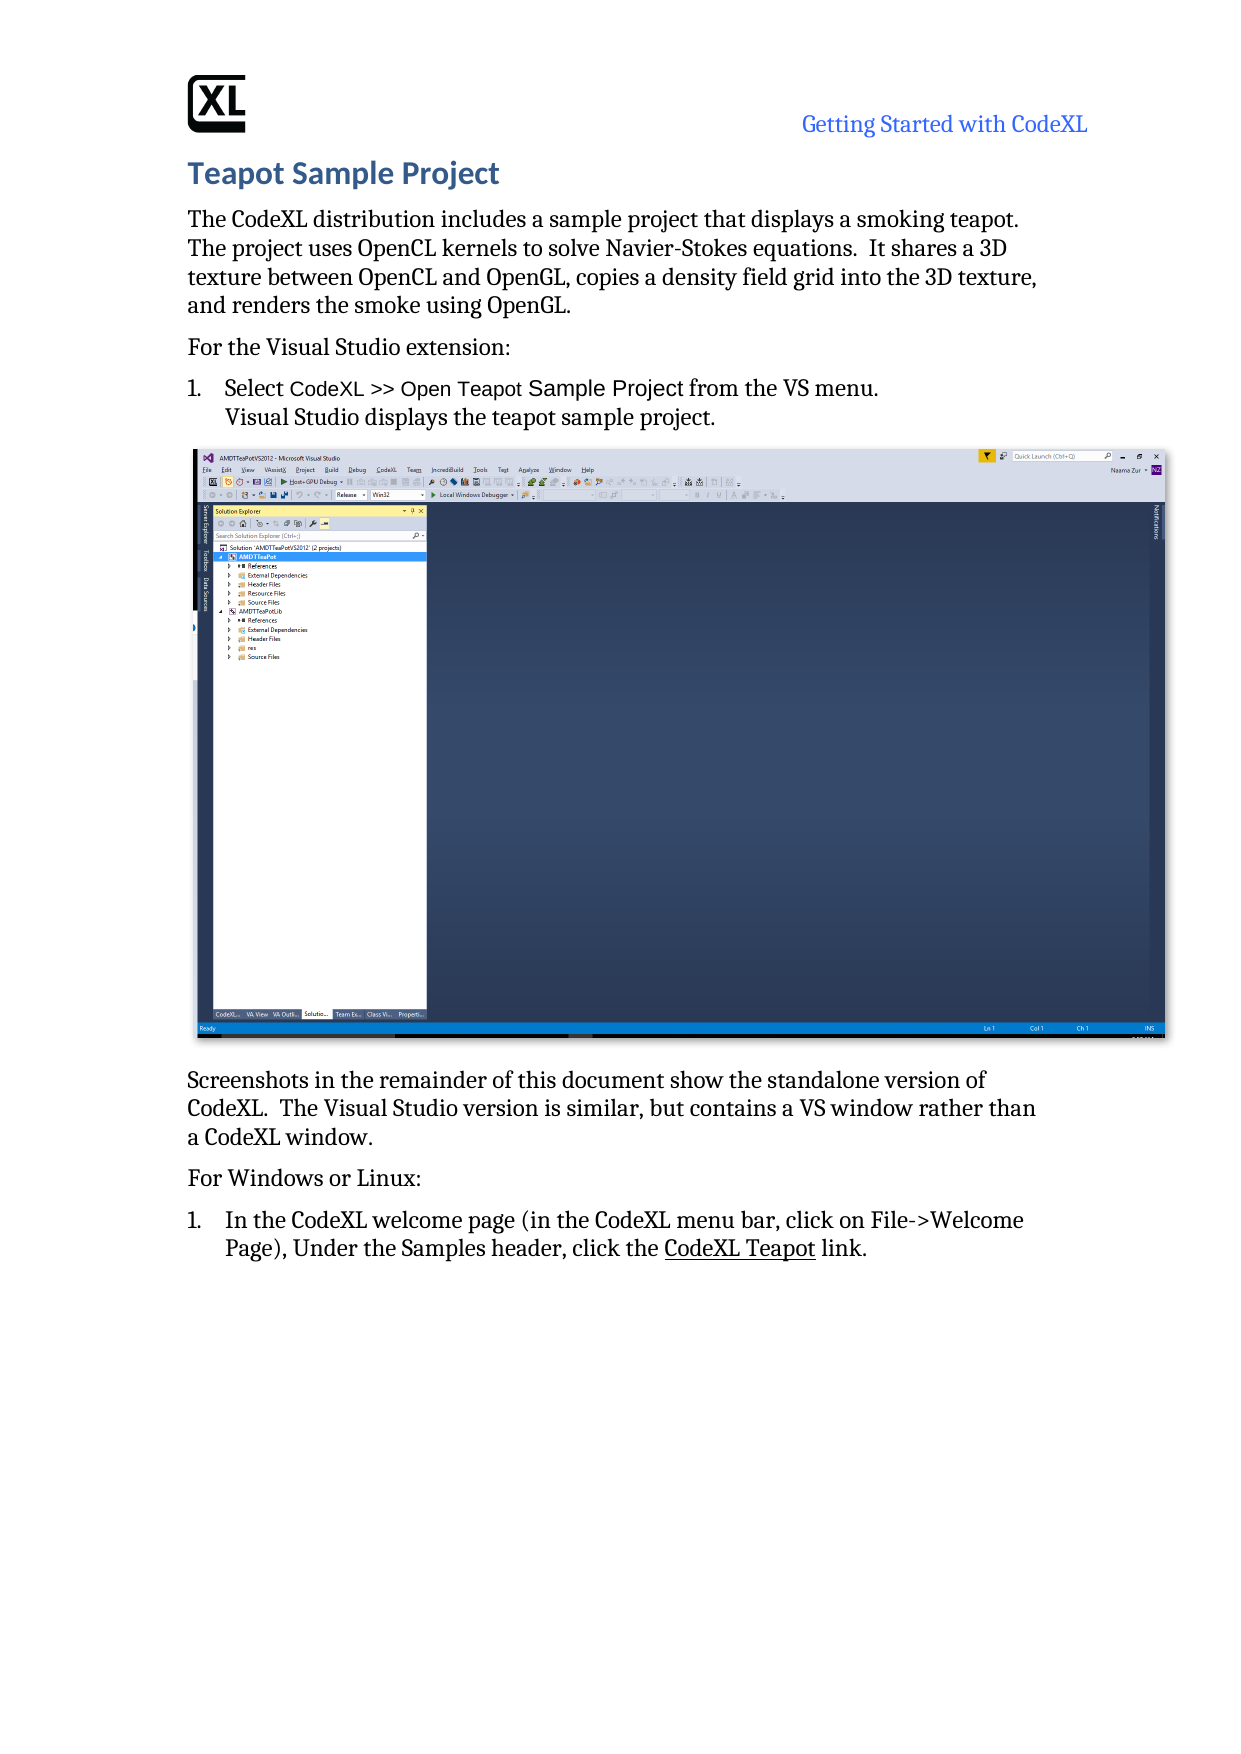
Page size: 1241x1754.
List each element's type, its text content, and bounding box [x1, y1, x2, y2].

picture [187, 75, 246, 133]
text Screenshots in the remainder of this document show the standalone version of CodeXL. The Visual Studio version is similar, but contains a VS window rather than a CodeXL window. [187, 1066, 1053, 1152]
text For the Visual Studio extension: [187, 332, 1053, 361]
text The CodeXL distribution includes a sample project that displays a smoking teapot. The project uses OpenCL kernels to solve Navier-Stokes equations. It shares a 3D texture between OpenCL and OpenGL, copies a density field grid into the 3D texture, and renders the smoke using OpenGL. [187, 205, 1053, 320]
picture [193, 449, 1165, 1038]
list In the CodeXL welcome page (in the CodeXL menu bar, click on File->Welcome Page), Under the Samples header, click the CodeXL Teapot link. [187, 1206, 1053, 1263]
list Select CodeXL >> Open Teapot Sample Project from the VS menu. Visual Studio displays the teapot sample project. [187, 374, 1053, 431]
text For Windows or Linux: [187, 1164, 1053, 1193]
subtitle Teapot Sample Project [187, 152, 1053, 192]
